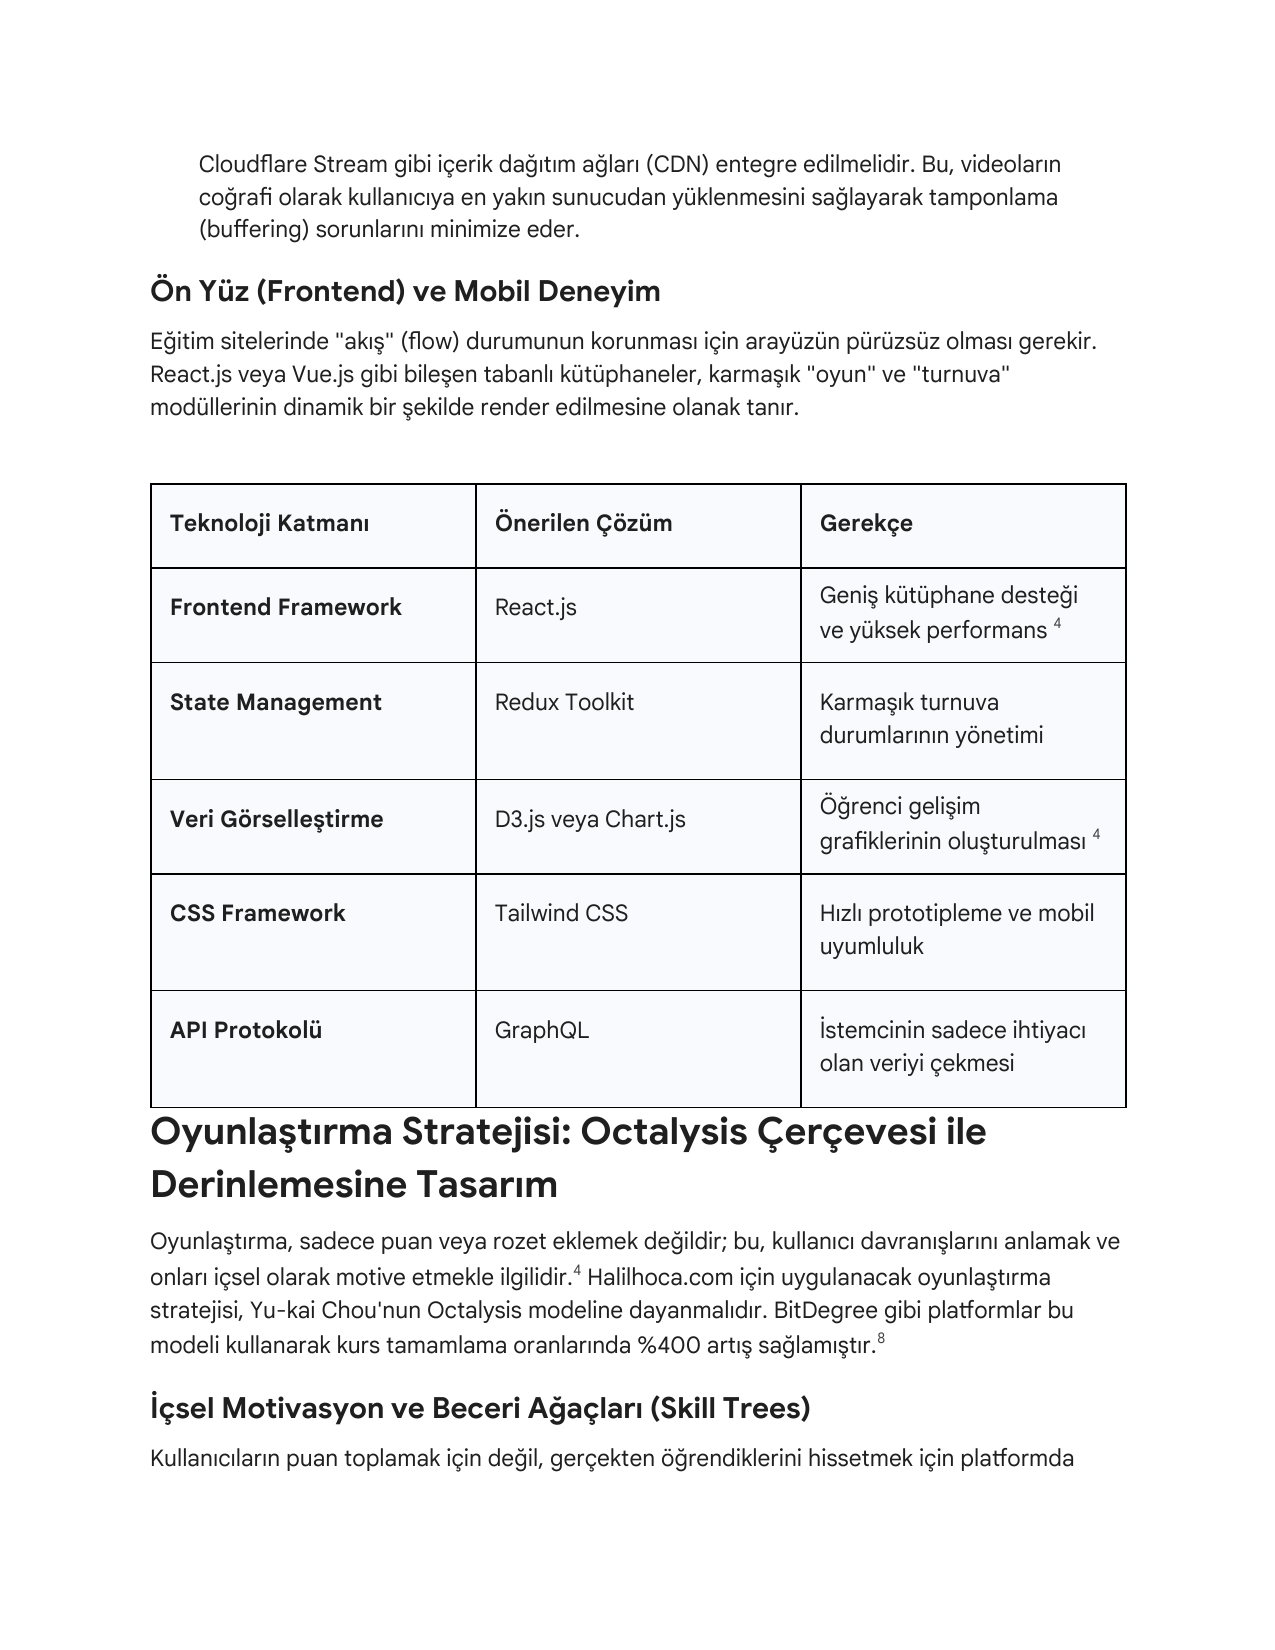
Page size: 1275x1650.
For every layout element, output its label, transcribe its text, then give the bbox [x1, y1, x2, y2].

table_cell D3.js veya Chart.js [477, 780, 800, 873]
subtitle İçsel Motivasyon ve Beceri Ağaçları (Skill Trees) [150, 1390, 1125, 1426]
table_cell Karmaşık turnuva durumlarının yönetimi [802, 663, 1125, 778]
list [161, 150, 1125, 244]
subtitle Ön Yüz (Frontend) ve Mobil Deneyim [150, 273, 1125, 310]
table_cell Hızlı prototipleme ve mobil uyumluluk [802, 875, 1125, 990]
table_cell Öğrenci gelişim grafiklerinin oluşturulması 4 [802, 780, 1125, 873]
table_cell CSS Framework [152, 875, 475, 990]
subtitle Oyunlaştırma Stratejisi: Octalysis Çerçevesi ile Derinlemesine Tasarım [150, 1108, 1125, 1208]
table_cell State Management [152, 663, 475, 778]
table_cell React.js [477, 569, 800, 662]
table_header Gerekçe [802, 485, 1125, 567]
table_cell Tailwind CSS [477, 875, 800, 990]
table_cell Frontend Framework [152, 569, 475, 662]
table_cell GraphQL [477, 991, 800, 1106]
table_cell Veri Görselleştirme [152, 780, 475, 873]
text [150, 1444, 1125, 1473]
table_header Önerilen Çözüm [477, 485, 800, 567]
table_cell Geniş kütüphane desteği ve yüksek performans 4 [802, 569, 1125, 662]
table_cell API Protokolü [152, 991, 475, 1106]
table_cell İstemcinin sadece ihtiyacı olan veriyi çekmesi [802, 991, 1125, 1106]
table_header Teknoloji Katmanı [152, 485, 475, 567]
text Oyunlaştırma, sadece puan veya rozet eklemek değildir; bu, kullanıcı davranışlarını anlamak ve onları içsel olarak motive etmekle ilgilidir.4 Halilhoca.com için uygulanacak oyunlaştırma stratejisi, Yu-kai Chou'nun Octalysis modeline dayanmalıdır. BitDegree gibi platformlar bu modeli kullanarak kurs tamamlama oranlarında %400 artış sağlamıştır.8 [150, 1228, 1125, 1361]
text Eğitim sitelerinde "akış" (flow) durumunun korunması için arayüzün pürüzsüz olması gerekir. React.js veya Vue.js gibi bileşen tabanlı kütüphaneler, karmaşık "oyun" ve "turnuva" modüllerinin dinamik bir şekilde render edilmesine olanak tanır. [150, 327, 1125, 421]
table_cell Redux Toolkit [477, 663, 800, 778]
